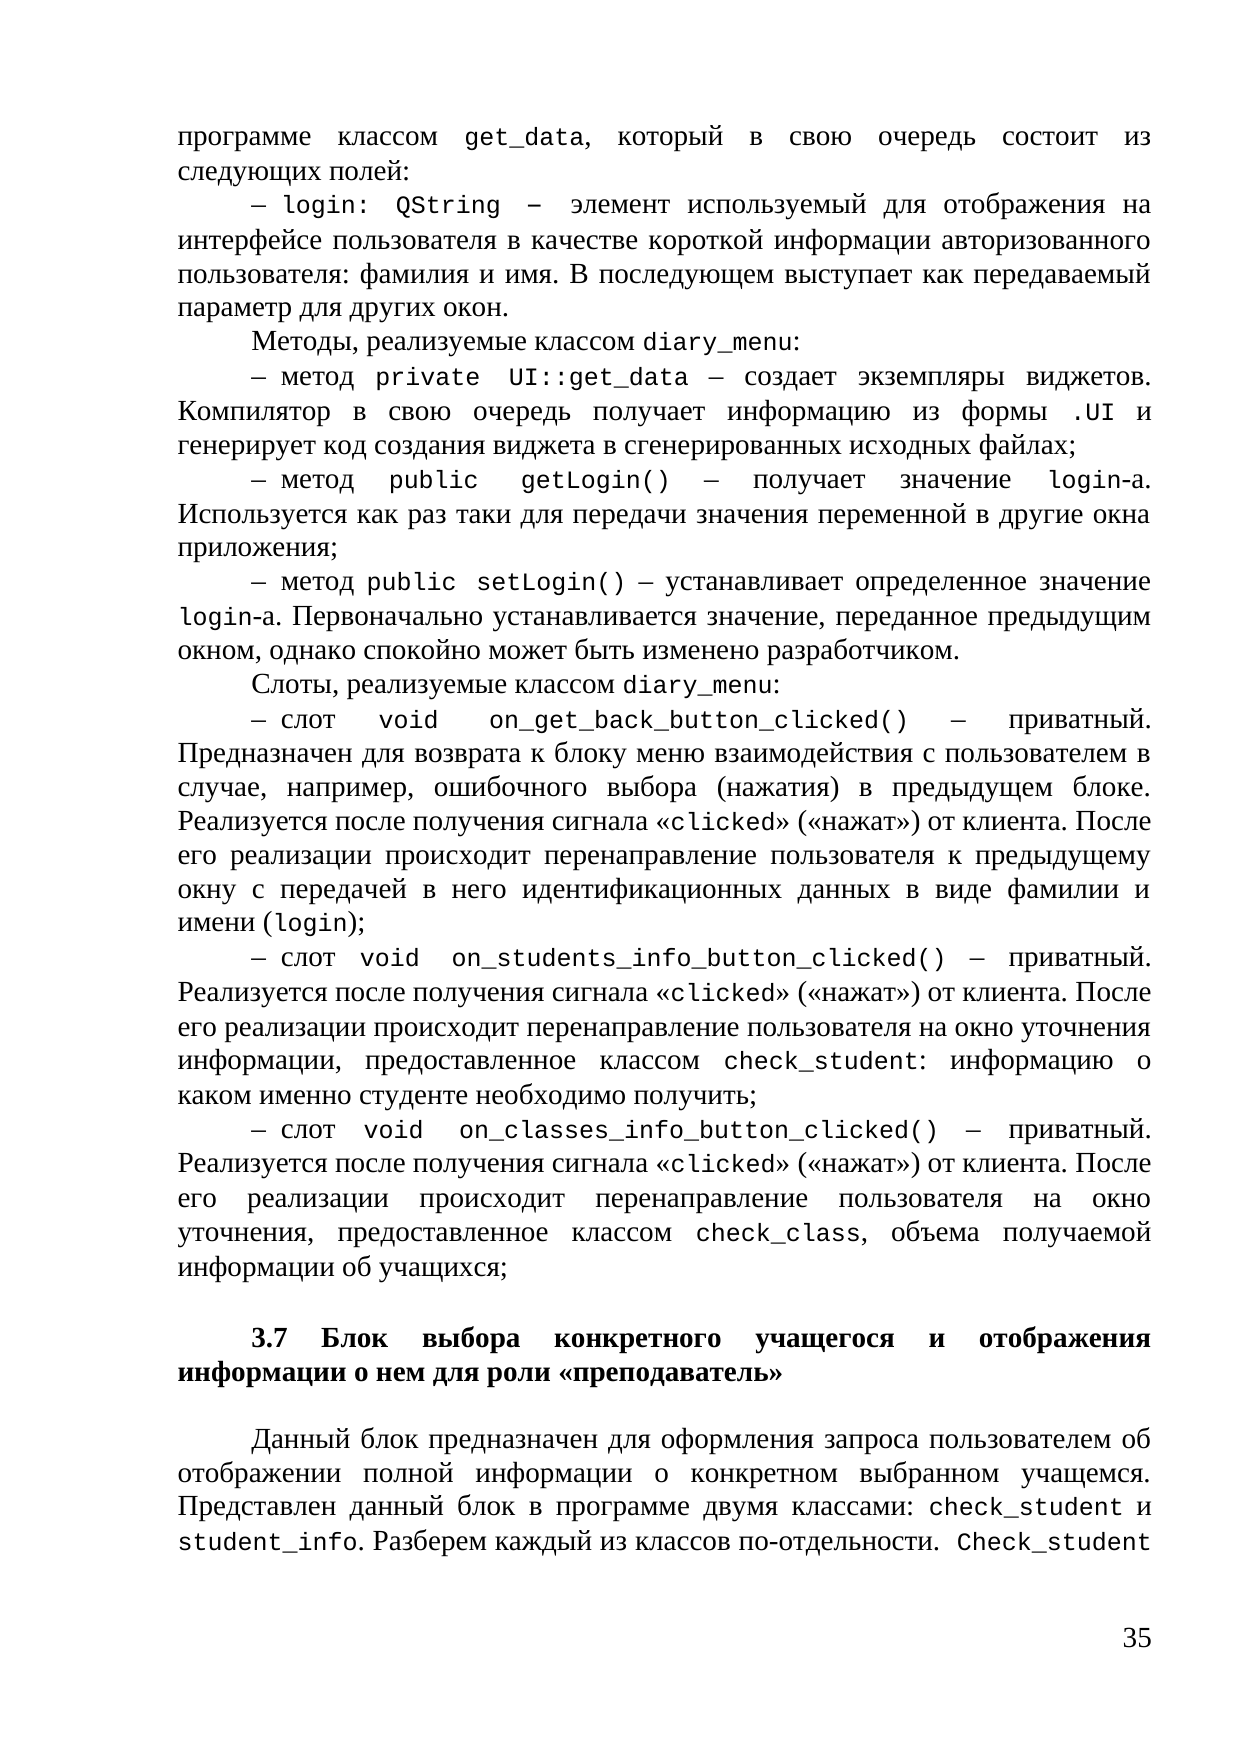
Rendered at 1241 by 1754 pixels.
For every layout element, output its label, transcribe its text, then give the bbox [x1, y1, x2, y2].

text Слоты, реализуемые классом diary_menu: [177, 666, 1152, 701]
list метод private UI::get_data – создает экземпляры виджетов. Компилятор в свою очередь получает информацию из формы .UI и генерирует код создания виджета в сгенерированных исходных файлах; [177, 358, 1152, 461]
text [177, 1421, 1152, 1558]
text Методы, реализуемые классом diary_menu: [177, 323, 1152, 358]
list метод public getLogin() – получает значение login-а. Используется как раз таки для передачи значения переменной в другие окна приложения; [177, 461, 1152, 563]
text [177, 118, 1152, 186]
list метод public setLogin() – устанавливает определенное значение login-а. Первоначально устанавливается значение, переданное предыдущим окном, однако спокойно может быть изменено разработчиком. [177, 563, 1152, 666]
list login: QString – элемент используемый для отображения на интерфейсе пользователя в качестве короткой информации авторизованного пользователя: фамилия и имя. В последующем выступает как передаваемый параметр для других окон. [177, 186, 1152, 323]
list слот void on_get_back_button_clicked() – приватный. Предназначен для возврата к блоку меню взаимодействия с пользователем в случае, например, ошибочного выбора (нажатия) в предыдущем блоке. Реализуется после получения сигнала «clicked» («нажат») от клиента. После его реализации происходит перенаправление пользователя к предыдущему окну с передачей в него идентификационных данных в виде фамилии и имени (login); [177, 701, 1152, 939]
list слот void on_students_info_button_clicked() – приватный. Реализуется после получения сигнала «clicked» («нажат») от клиента. После его реализации происходит перенаправление пользователя на окно уточнения информации, предоставленное классом check_student: информацию о каком именно студенте необходимо получить; [177, 939, 1152, 1111]
subtitle 3.7 Блок выбора конкретного учащегося и отображения информации о нем для роли «преподаватель» [177, 1321, 1152, 1388]
list слот void on_classes_info_button_clicked() – приватный. Реализуется после получения сигнала «clicked» («нажат») от клиента. После его реализации происходит перенаправление пользователя на окно уточнения, предоставленное классом check_class, объема получаемой информации об учащихся; [177, 1111, 1152, 1282]
